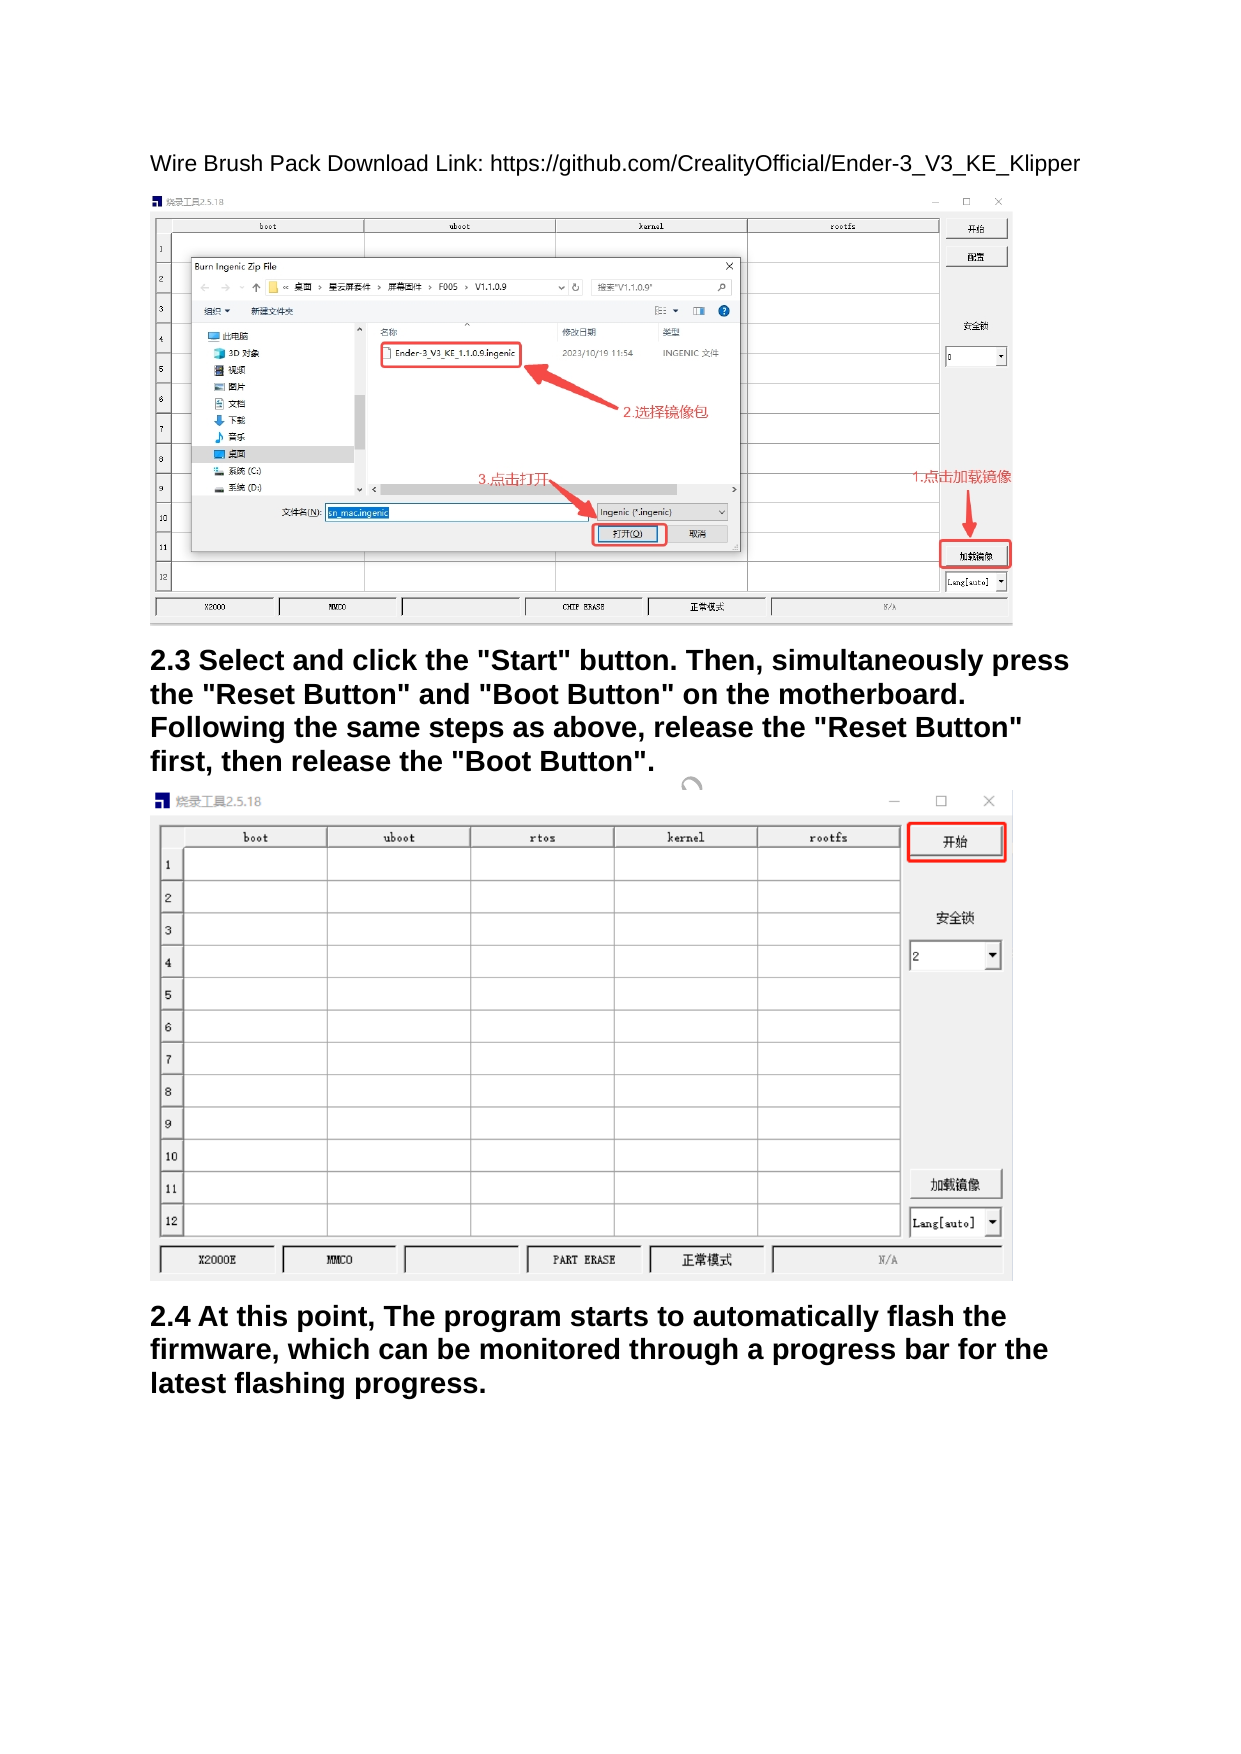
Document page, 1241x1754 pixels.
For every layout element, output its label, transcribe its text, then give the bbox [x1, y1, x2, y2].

picture [150, 790, 1013, 1281]
text Wire Brush Pack Download Link: https://github.com/CrealityOfficial/Ender-3_V3_KE_Klipper [150, 150, 1090, 176]
picture [150, 194, 1013, 626]
